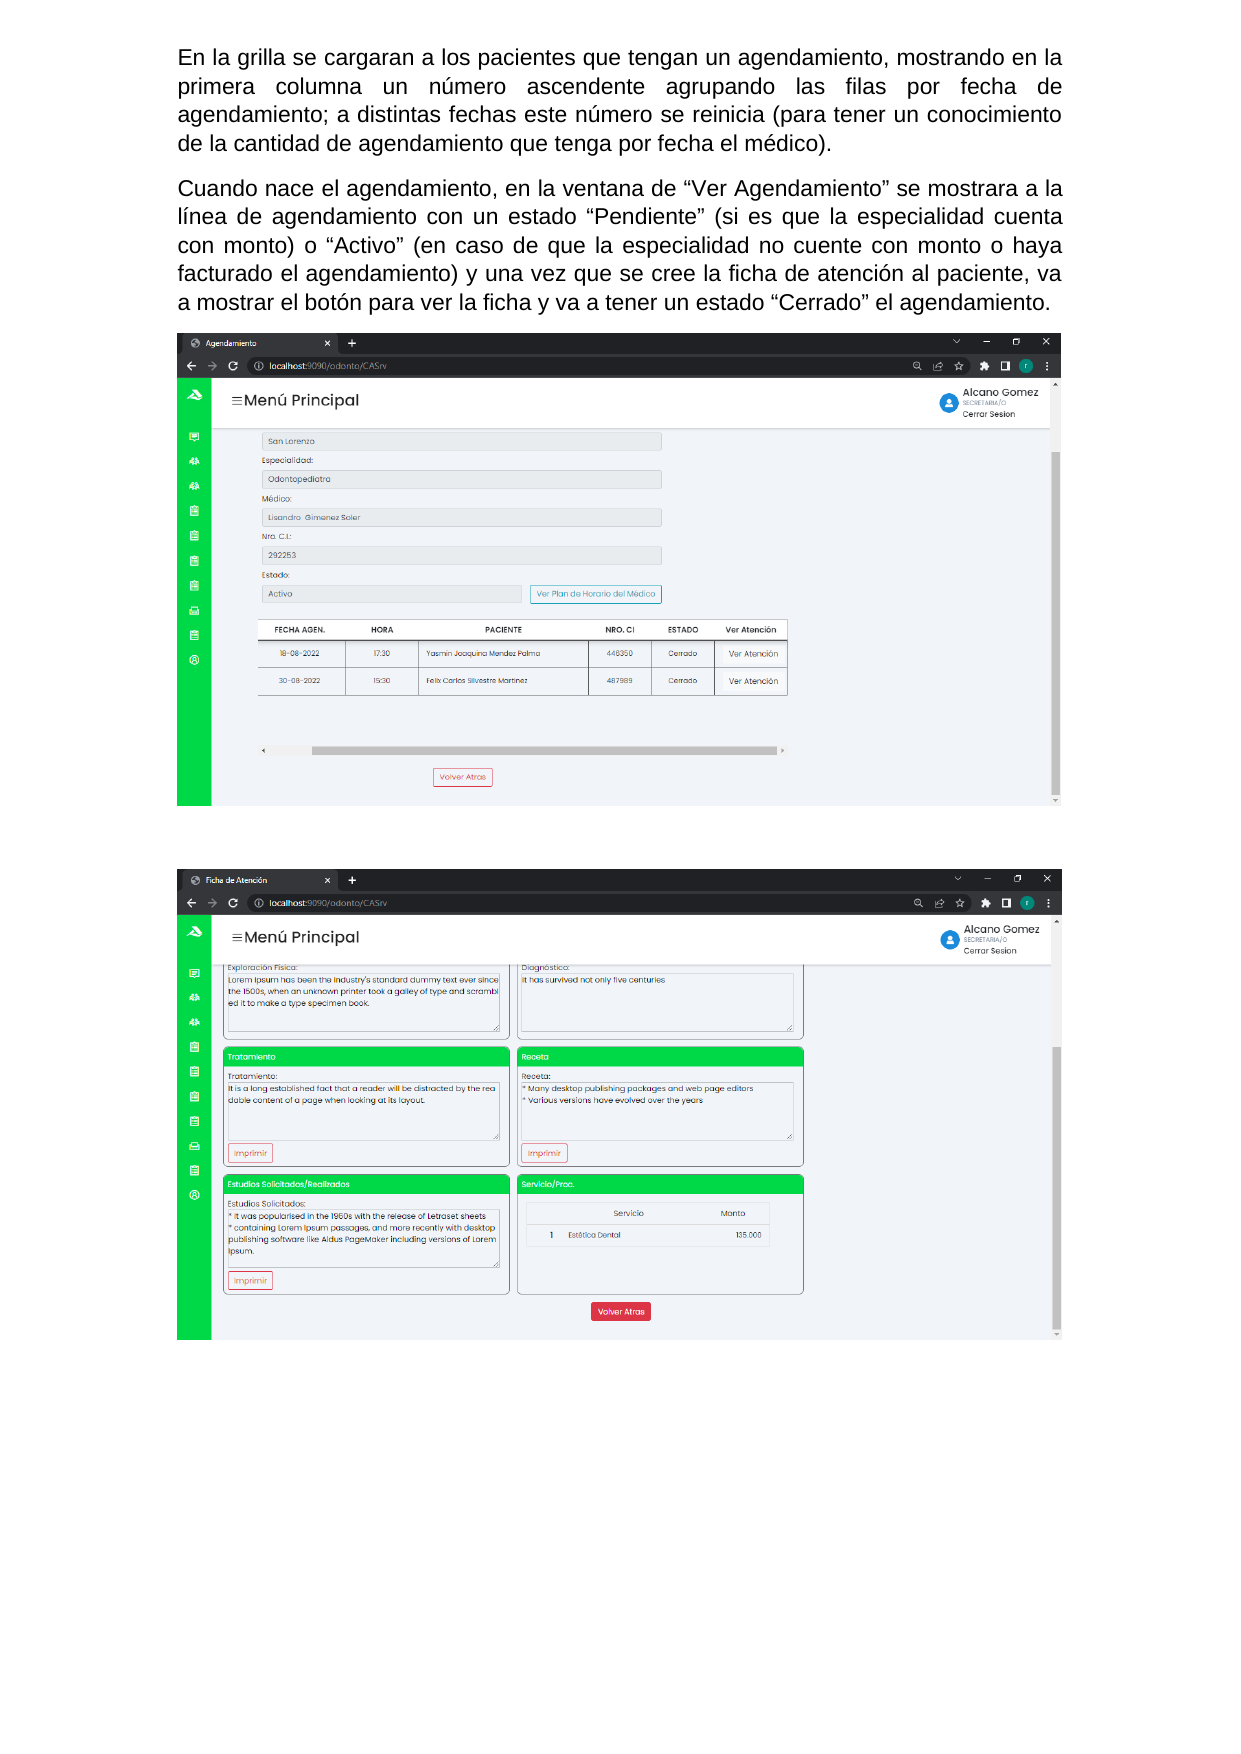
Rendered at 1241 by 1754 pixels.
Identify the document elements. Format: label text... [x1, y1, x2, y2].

picture [177, 333, 1062, 806]
text Cuando nace el agendamiento, en la ventana de “Ver Agendamiento” se mostrara a la línea de agendamiento con un estado “Pendiente” (si es que la especialidad cuenta con monto) o “Activo” (en caso de que la especialidad no cuente con monto o haya facturado el agendamiento) y una vez que se cree la ficha de atención al paciente, va a mostrar el botón para ver la ficha y va a tener un estado “Cerrado” el agendamiento. [177, 175, 1063, 315]
picture [177, 869, 1062, 1340]
text En la grilla se cargaran a los pacientes que tengan un agendamiento, mostrando en la primera columna un número ascendente agrupando las filas por fecha de agendamiento; a distintas fechas este número se reinicia (para tener un conocimiento de la cantidad de agendamiento que tenga por fecha el médico). [177, 44, 1063, 156]
